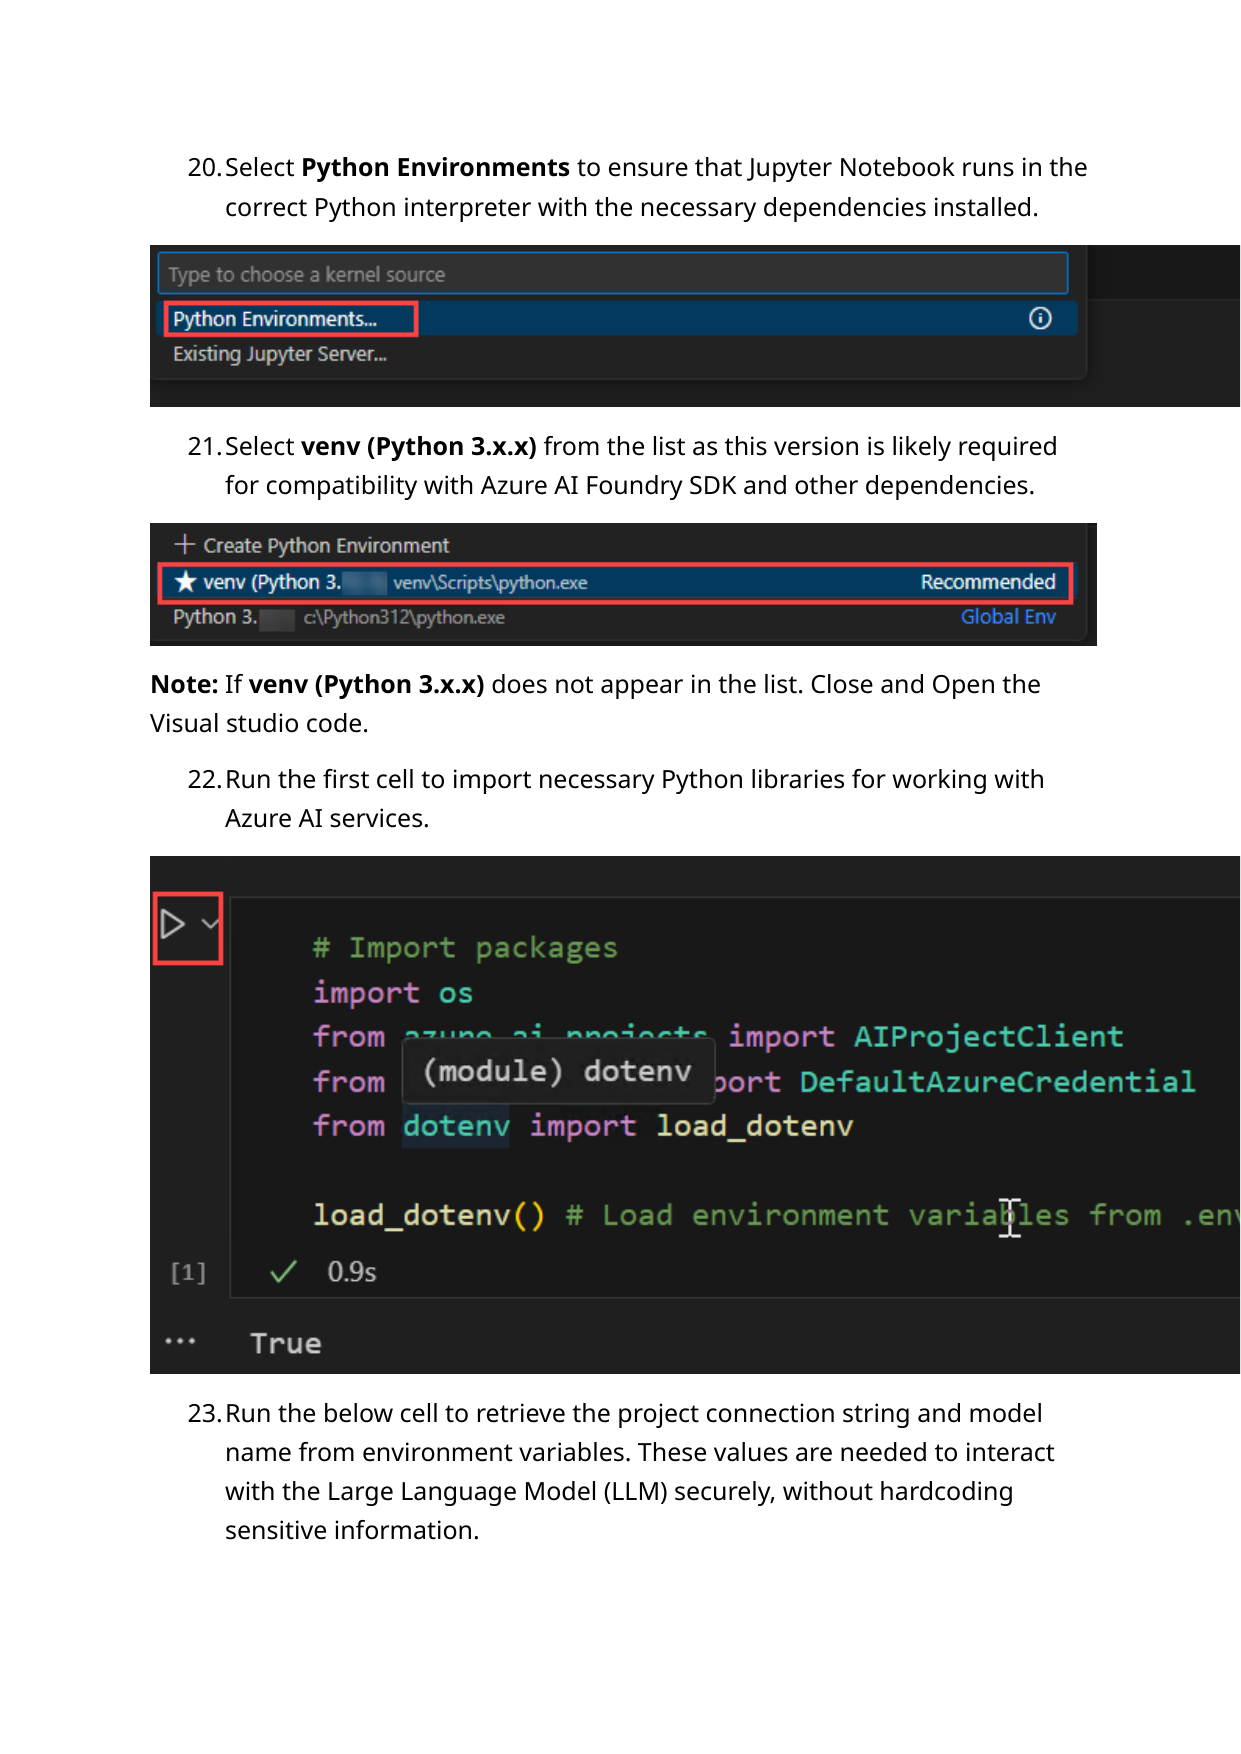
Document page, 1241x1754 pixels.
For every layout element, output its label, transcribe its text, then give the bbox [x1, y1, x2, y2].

list Select venv (Python 3.x.x) from the list as this version is likely required for compatibility with Azure AI Foundry SDK and other dependencies. [187, 428, 1090, 501]
text Note: If venv (Python 3.x.x) does not appear in the list. Close and Open the Visual studio code. [150, 667, 1090, 740]
picture [150, 523, 1097, 646]
picture [150, 856, 1241, 1374]
list Run the first cell to import necessary Python libraries for working with Azure AI services. [187, 762, 1090, 835]
list Select Python Environments to ensure that Jupyter Notebook runs in the correct Python interpreter with the necessary dependencies installed. [187, 150, 1090, 223]
picture [150, 245, 1241, 407]
list Run the below cell to retrieve the project connection string and model name from environment variables. These values are needed to interact with the Large Language Model (LLM) securely, without hardcoding sensitive information. [187, 1395, 1090, 1547]
